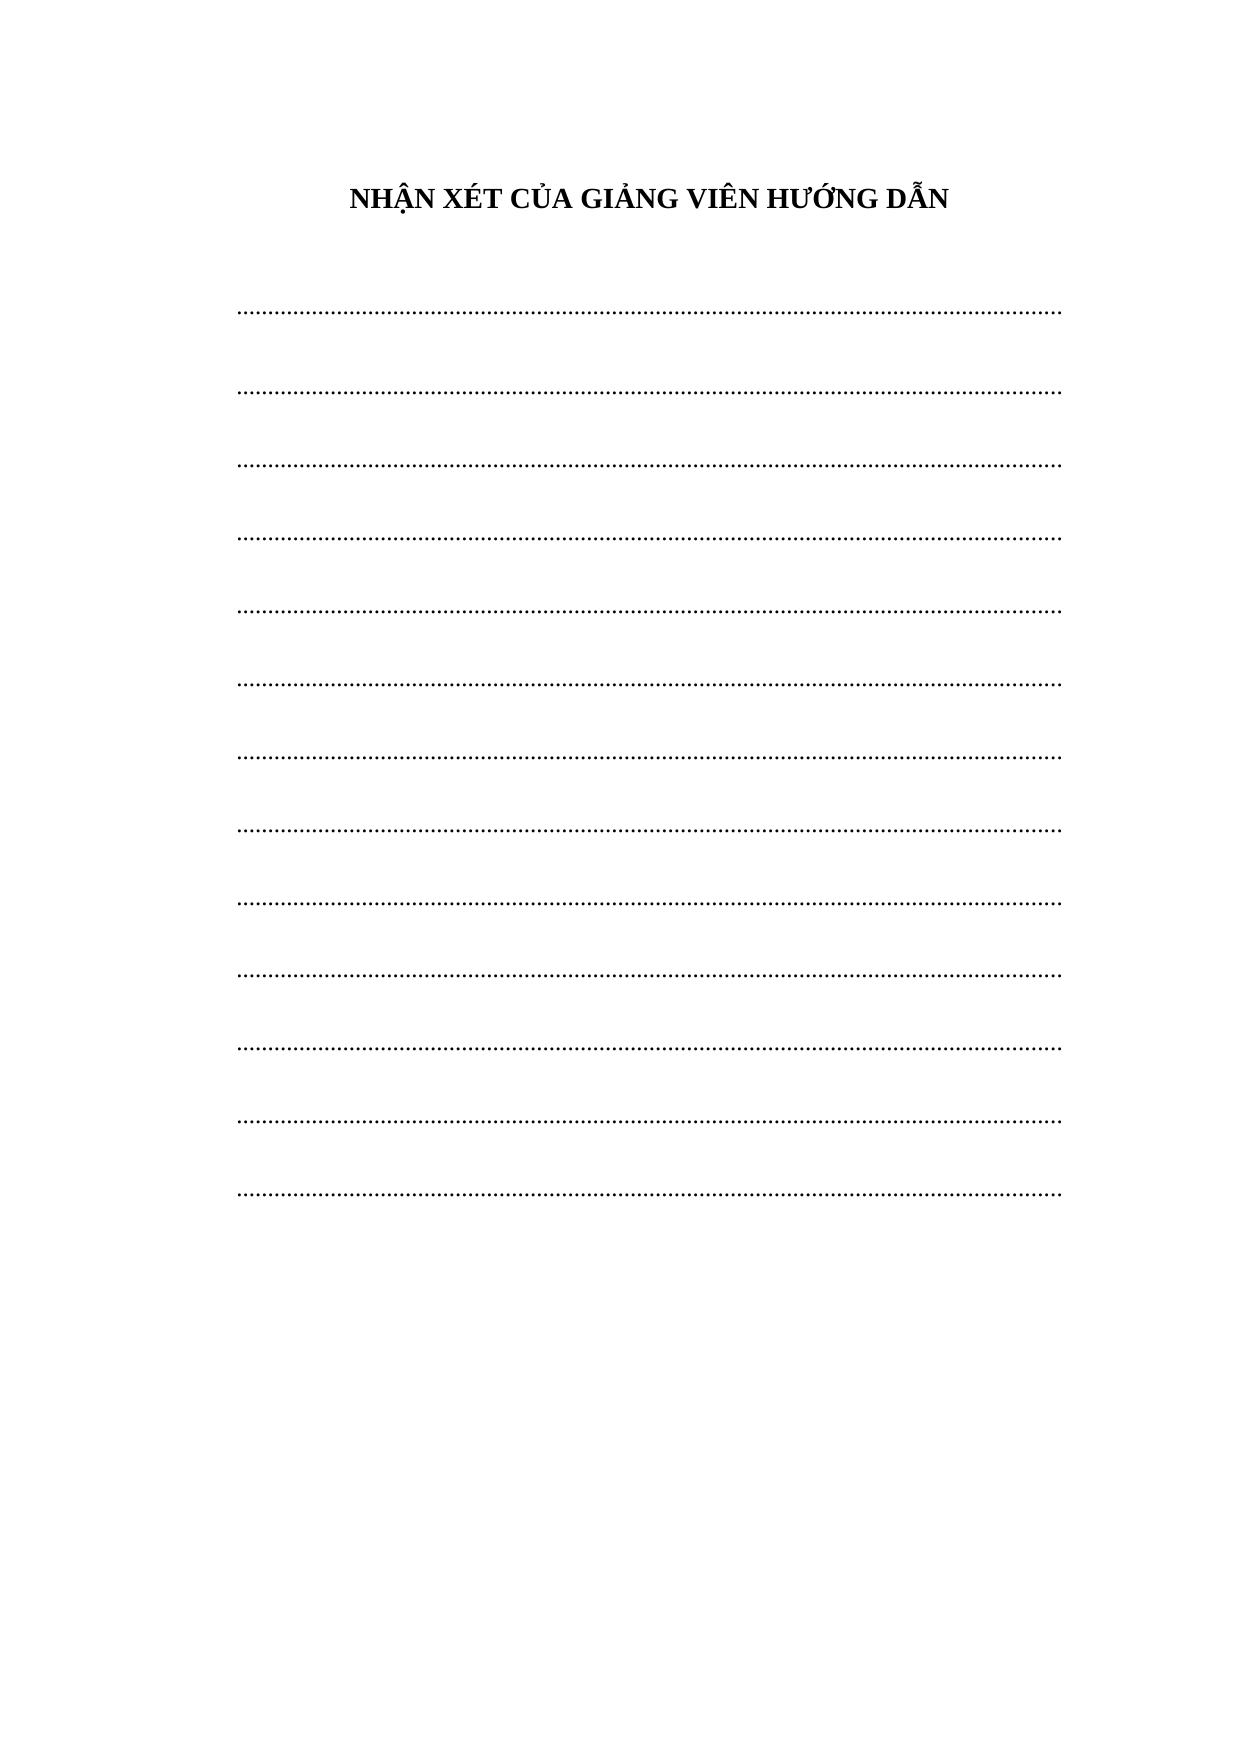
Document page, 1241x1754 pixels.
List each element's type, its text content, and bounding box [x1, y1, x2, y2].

title NHẬN XÉT CỦA GIẢNG VIÊN HƯỚNG DẪN [177, 181, 1122, 214]
